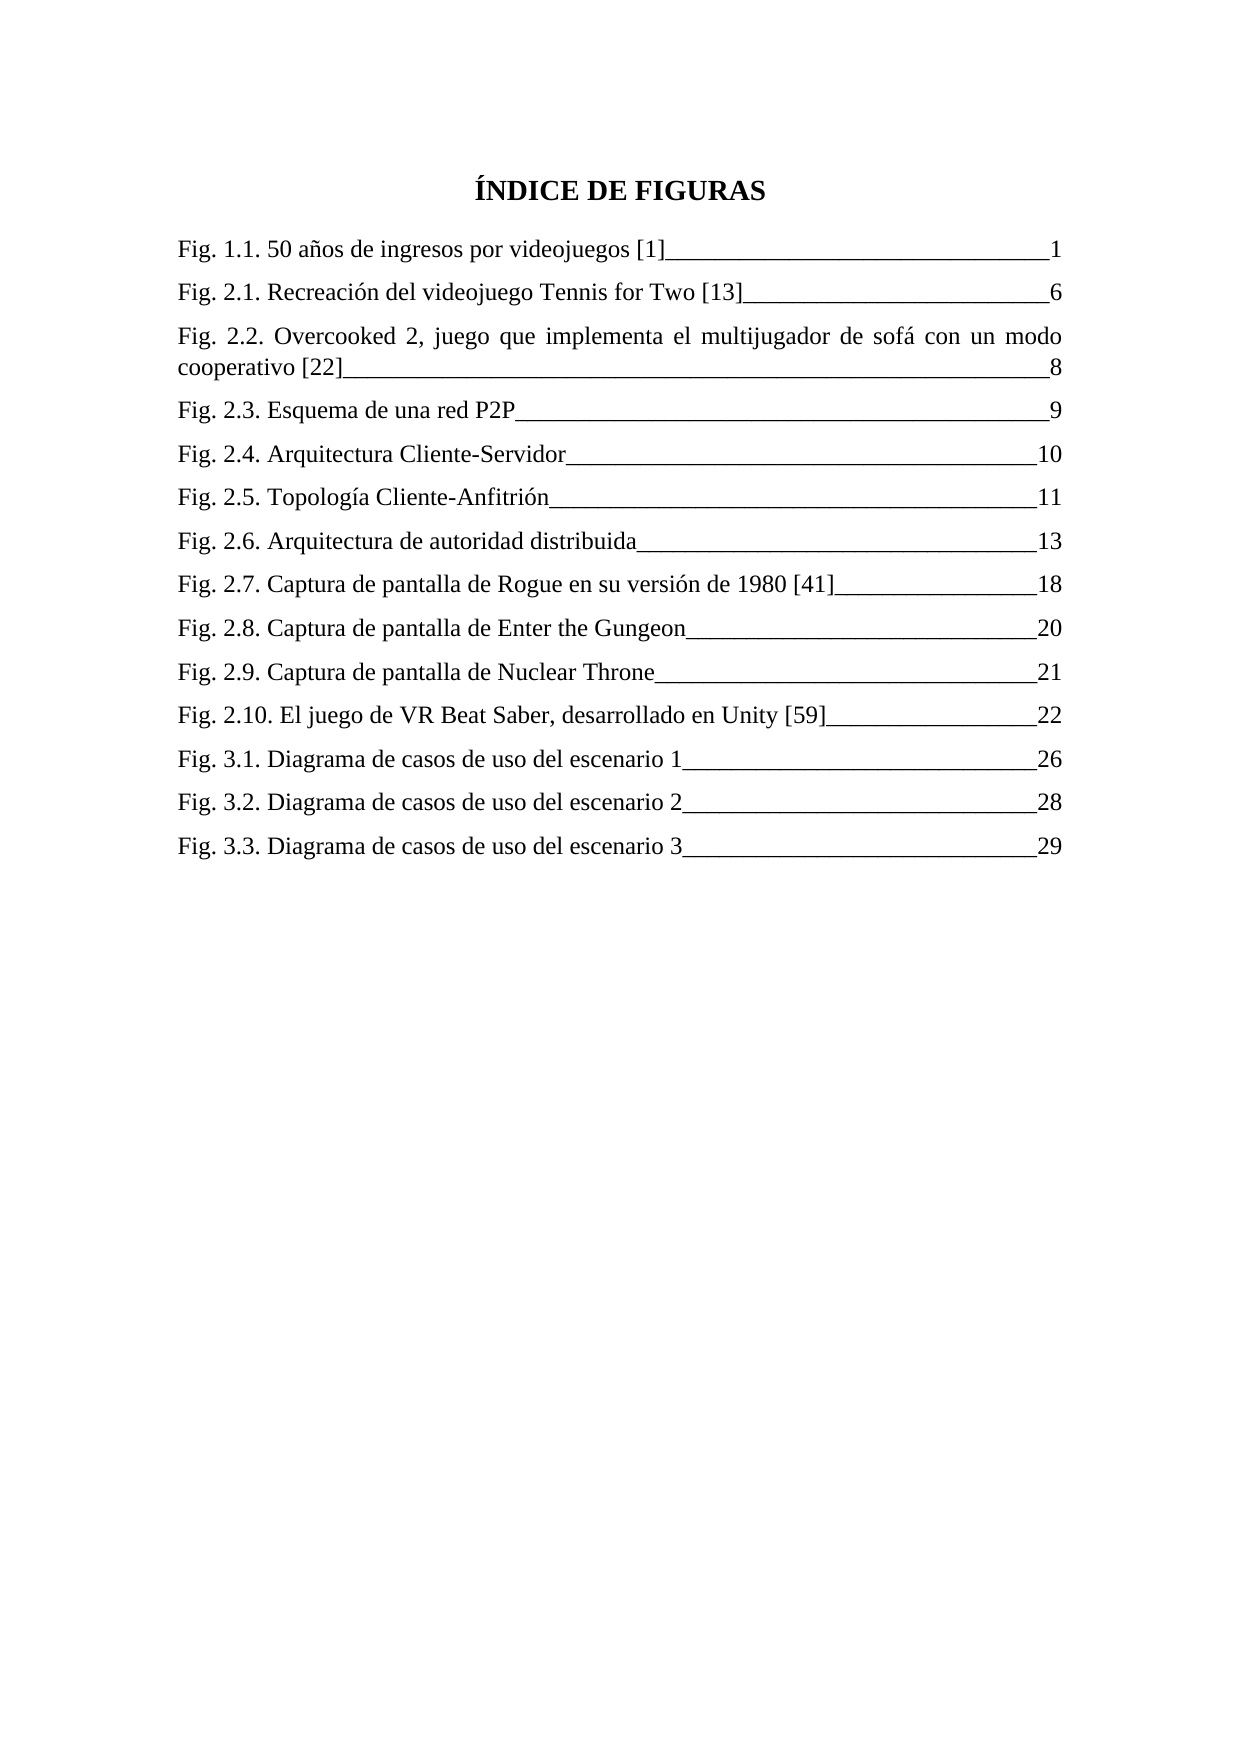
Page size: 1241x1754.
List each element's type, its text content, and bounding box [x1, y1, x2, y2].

text Fig. 2.1. Recreación del videojuego Tennis for Two [13] 6 [177, 277, 1063, 306]
subtitle Índice de figuras [177, 173, 1063, 206]
text Fig. 3.1. Diagrama de casos de uso del escenario 1 26 [177, 744, 1063, 772]
text Fig. 2.9. Captura de pantalla de Nuclear Throne 21 [177, 657, 1063, 685]
text Fig. 2.3. Esquema de una red P2P 9 [177, 395, 1063, 424]
text Fig. 3.2. Diagrama de casos de uso del escenario 2 28 [177, 787, 1063, 816]
text Fig. 2.6. Arquitectura de autoridad distribuida 13 [177, 526, 1063, 555]
text Fig. 2.4. Arquitectura Cliente-Servidor 10 [177, 439, 1063, 468]
text Fig. 2.5. Topología Cliente-Anfitrión 11 [177, 482, 1063, 511]
text Fig. 3.3. Diagrama de casos de uso del escenario 3 29 [177, 831, 1063, 859]
text Fig. 2.10. El juego de VR Beat Saber, desarrollado en Unity [59] 22 [177, 700, 1063, 729]
text Fig. 2.8. Captura de pantalla de Enter the Gungeon 20 [177, 613, 1063, 642]
text Fig. 2.2. Overcooked 2, juego que implementa el multijugador de sofá con un modo cooperativo [22] 8 [177, 321, 1063, 381]
text Fig. 1.1. 50 años de ingresos por videojuegos [1] 1 [177, 234, 1063, 262]
text Fig. 2.7. Captura de pantalla de Rogue en su versión de 1980 [41] 18 [177, 569, 1063, 598]
